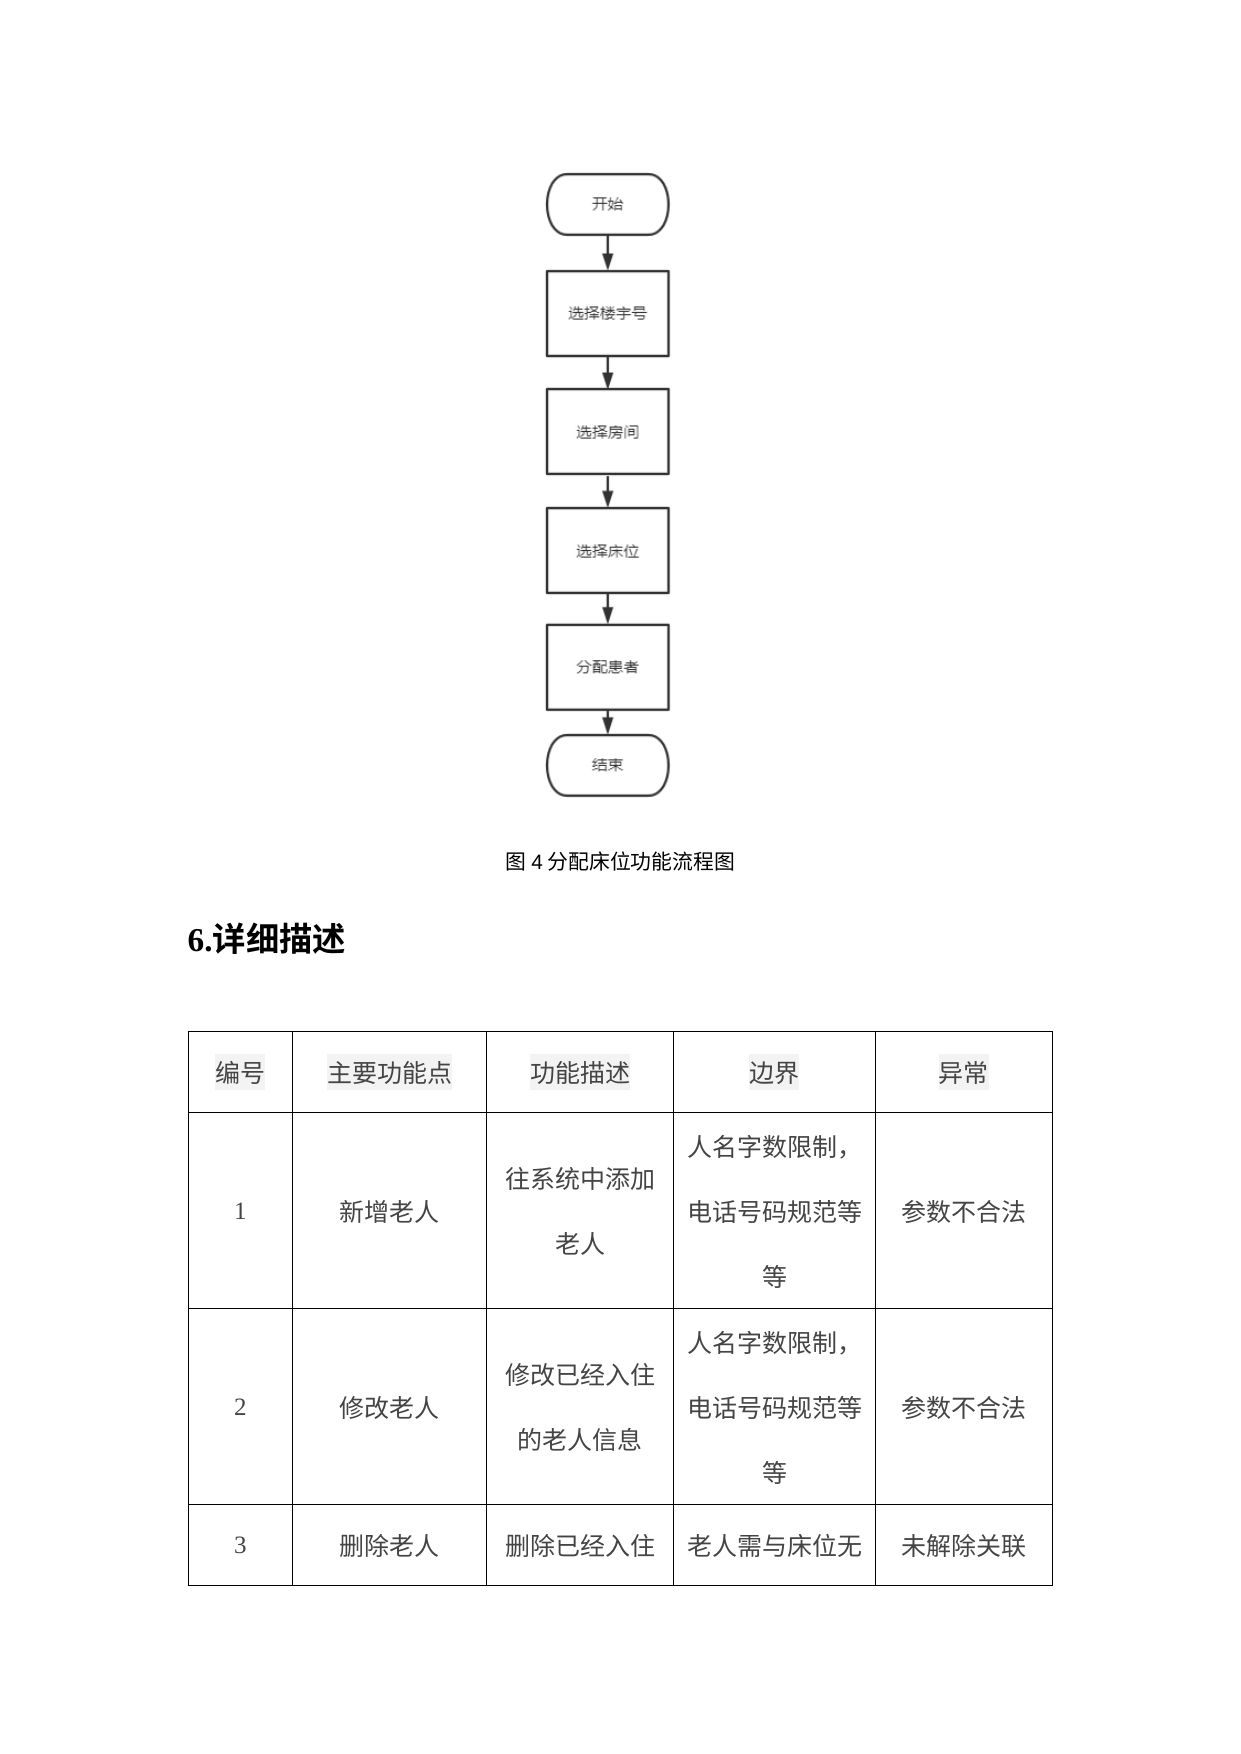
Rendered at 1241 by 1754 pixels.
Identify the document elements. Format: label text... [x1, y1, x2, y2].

table_cell 1 [189, 1113, 292, 1308]
subtitle 6.详细描述 [187, 904, 1053, 969]
table_cell 往系统中添加老人 [487, 1113, 673, 1308]
table_cell 修改老人 [293, 1309, 486, 1504]
table_header 边界 [674, 1032, 875, 1112]
table_header 功能描述 [487, 1032, 673, 1112]
table_cell 删除老人 [293, 1505, 486, 1584]
table_cell 人名字数限制，电话号码规范等等 [674, 1309, 875, 1504]
table_cell 老人需与床位无关联 [674, 1505, 875, 1584]
table_cell 未解除关联 [876, 1505, 1052, 1584]
table_cell 新增老人 [293, 1113, 486, 1308]
table_cell 参数不合法 [876, 1309, 1052, 1504]
table_cell 人名字数限制，电话号码规范等等 [674, 1113, 875, 1308]
table_header 异常 [876, 1032, 1052, 1112]
table_cell 2 [189, 1309, 292, 1504]
table_header 编号 [189, 1032, 292, 1112]
table_header 主要功能点 [293, 1032, 486, 1112]
picture [493, 162, 747, 820]
text 图 4 分配床位功能流程图 [187, 844, 1053, 877]
table_cell 3 [189, 1505, 292, 1584]
table_cell 删除已经入住的老人信息 [487, 1505, 673, 1584]
table_cell 参数不合法 [876, 1113, 1052, 1308]
table_cell 修改已经入住的老人信息 [487, 1309, 673, 1504]
